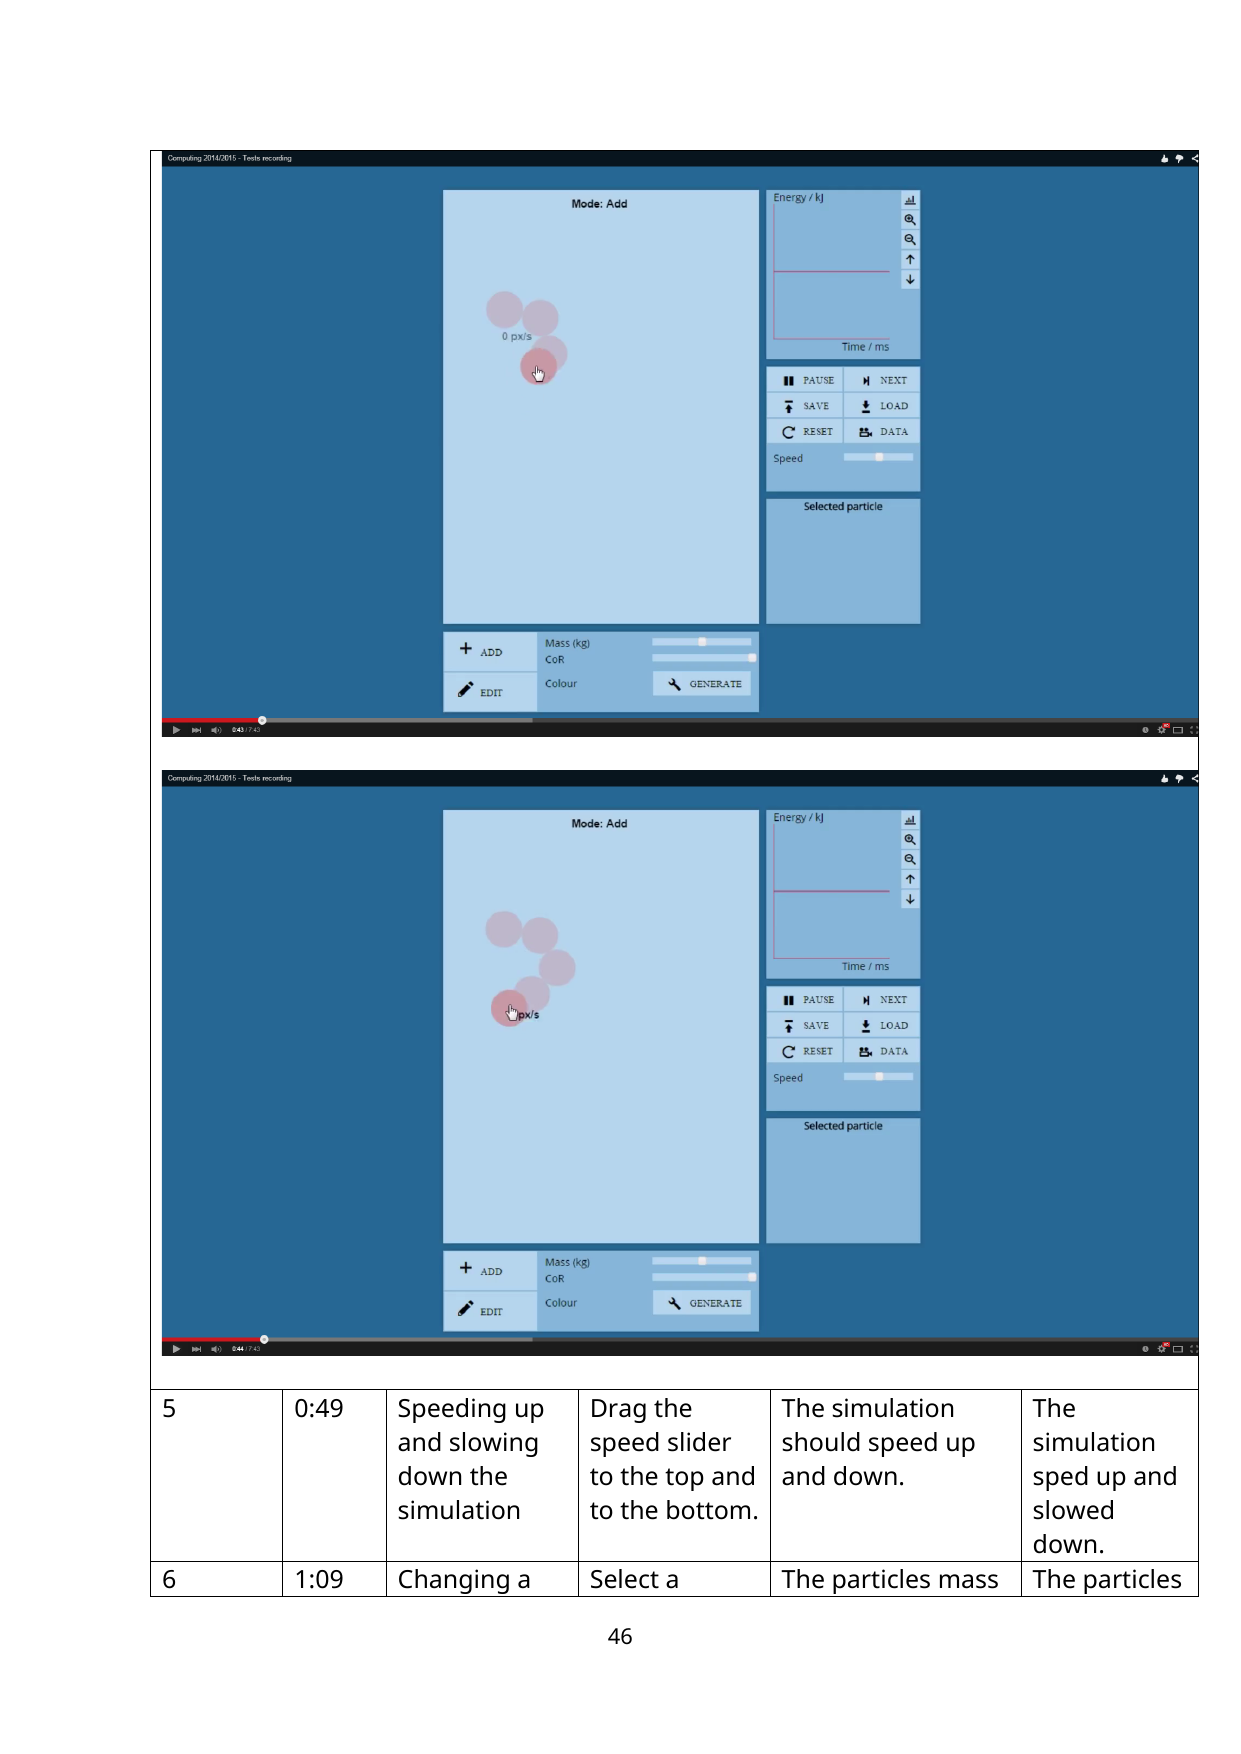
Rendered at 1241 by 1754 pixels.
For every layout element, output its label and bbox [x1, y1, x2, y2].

picture [161, 770, 1199, 1356]
picture [161, 151, 1199, 737]
